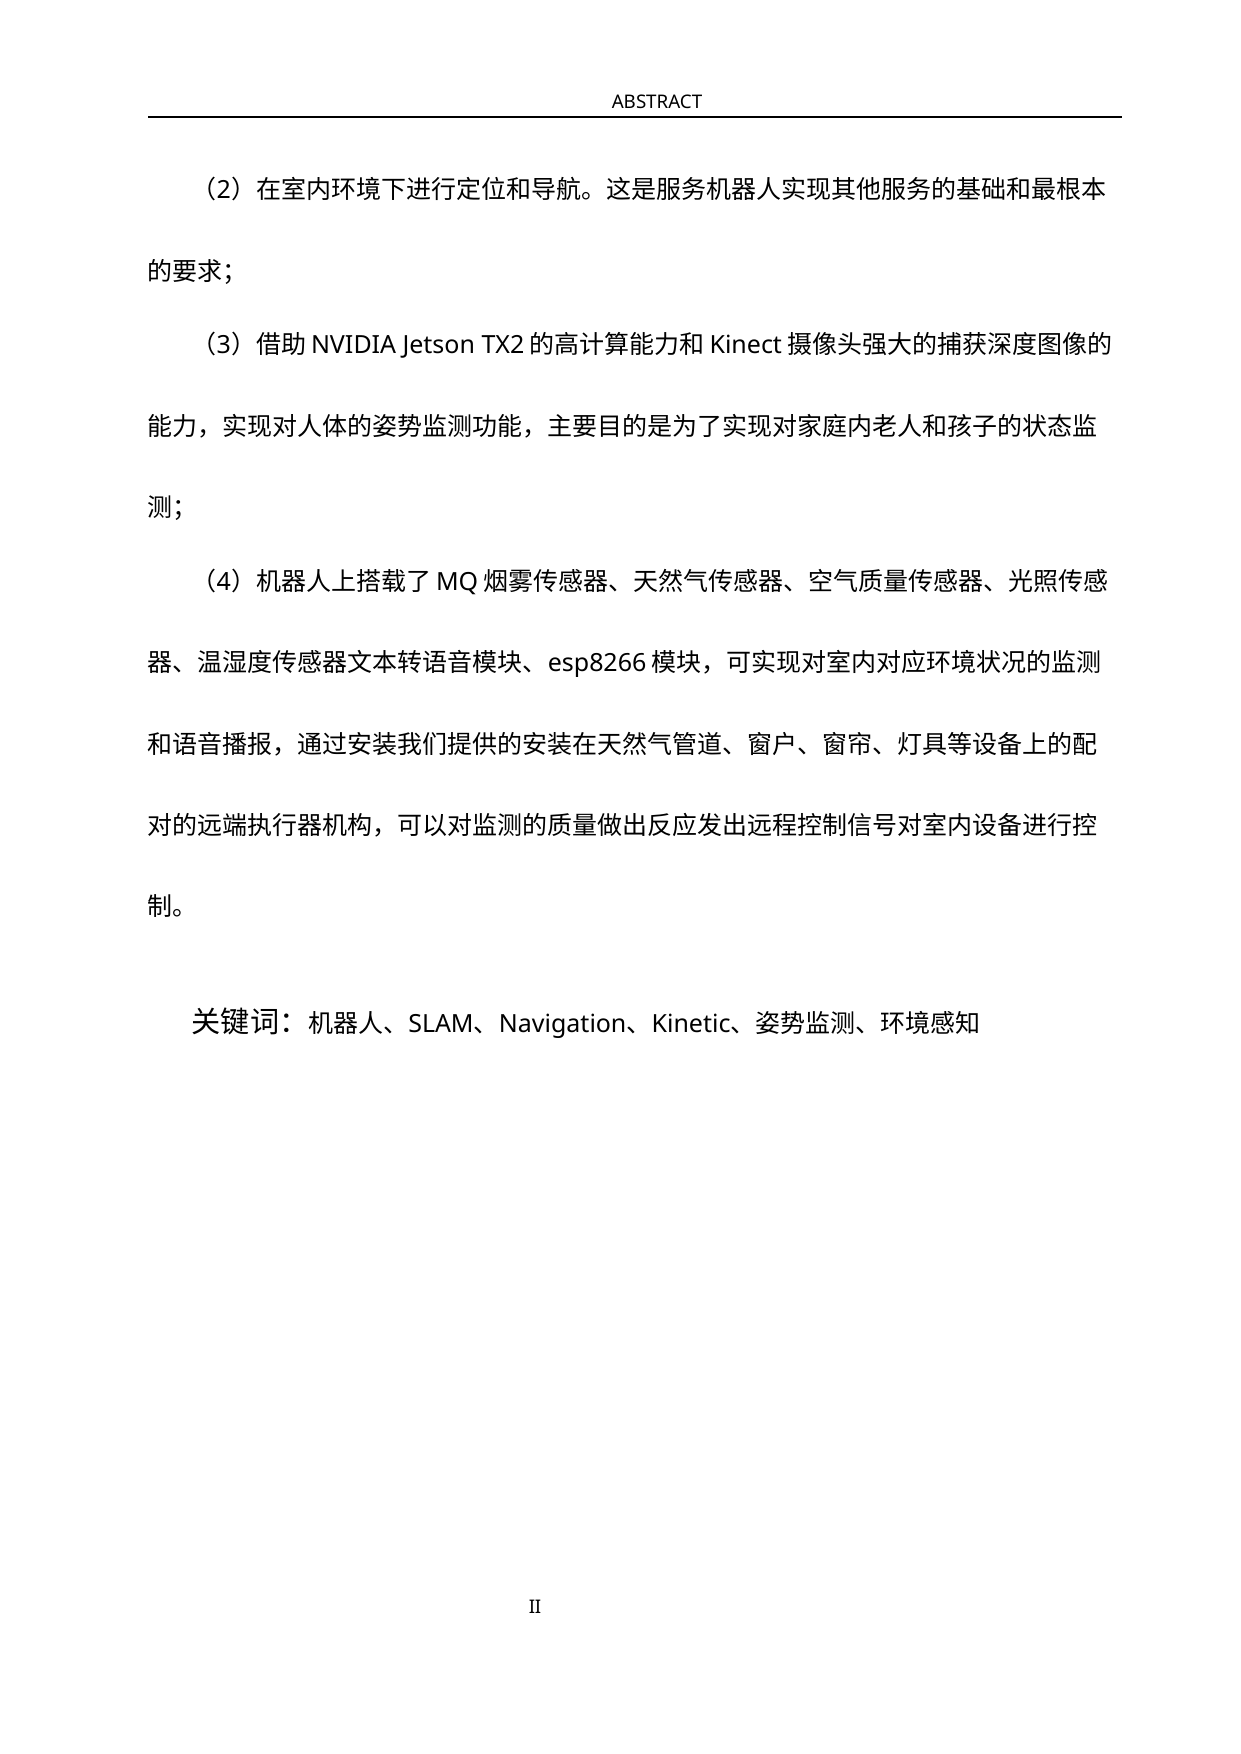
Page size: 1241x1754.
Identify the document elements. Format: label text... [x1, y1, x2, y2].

list 在室内环境下进行定位和导航。这是服务机器人实现其他服务的基础和最根本的要求； [148, 155, 1122, 302]
list 借助NVIDIA Jetson TX2的高计算能力和Kinect摄像头强大的捕获深度图像的能力，实现对人体的姿势监测功能，主要目的是为了实现对家庭内老人和孩子的状态监测； [148, 311, 1122, 538]
list 机器人上搭载了MQ烟雾传感器、天然气传感器、空气质量传感器、光照传感器、温湿度传感器文本转语音模块、esp8266模块，可实现对室内对应环境状况的监测和语音播报，通过安装我们提供的安装在天然气管道、窗户、窗帘、灯具等设备上的配对的远端执行器机构，可以对监测的质量做出反应发出远程控制信号对室内设备进行控制。 [148, 547, 1122, 937]
list 关键词：机器人、SLAM、Navigation、Kinetic、姿势监测、环境感知 [148, 987, 1122, 1052]
